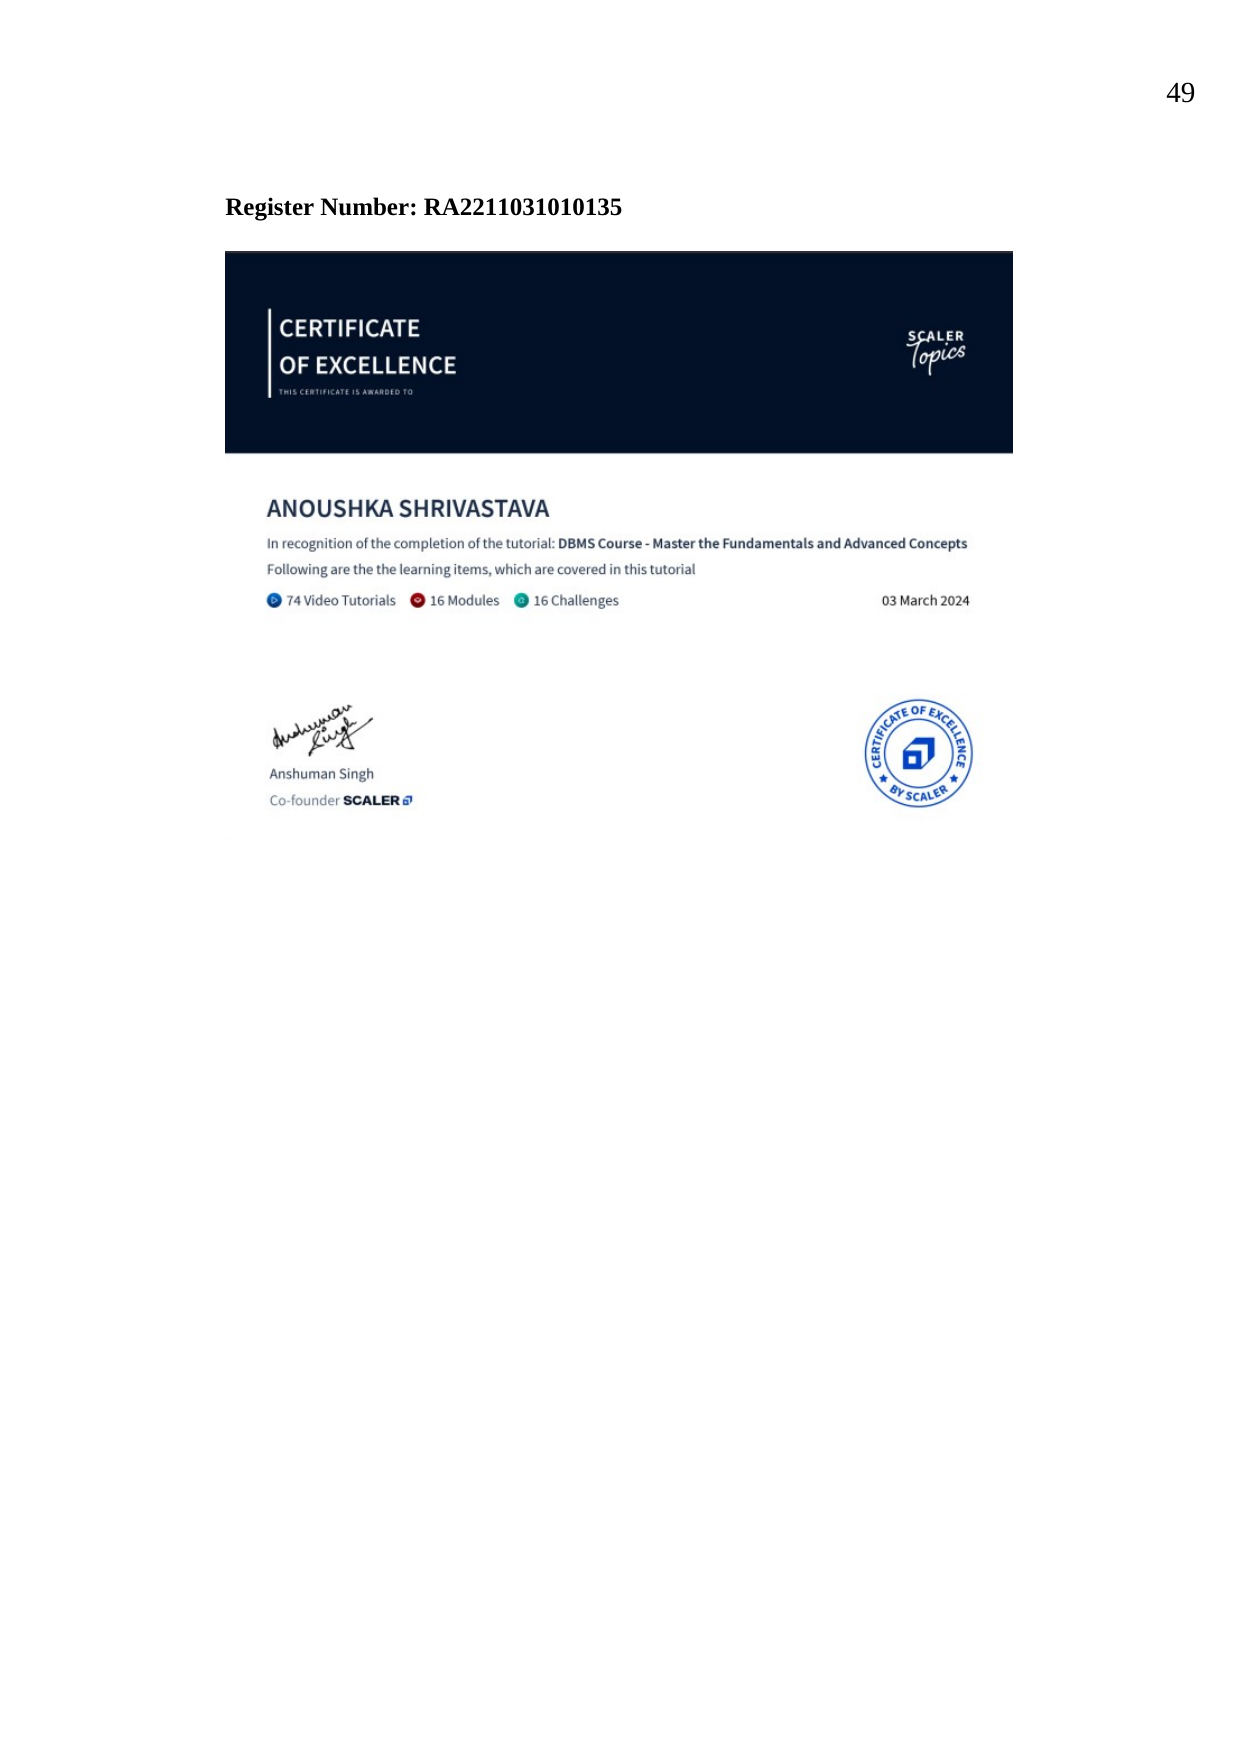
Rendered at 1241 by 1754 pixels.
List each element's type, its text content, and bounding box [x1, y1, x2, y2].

picture [225, 251, 1013, 840]
text Register Number: RA2211031010135 [225, 192, 1143, 221]
